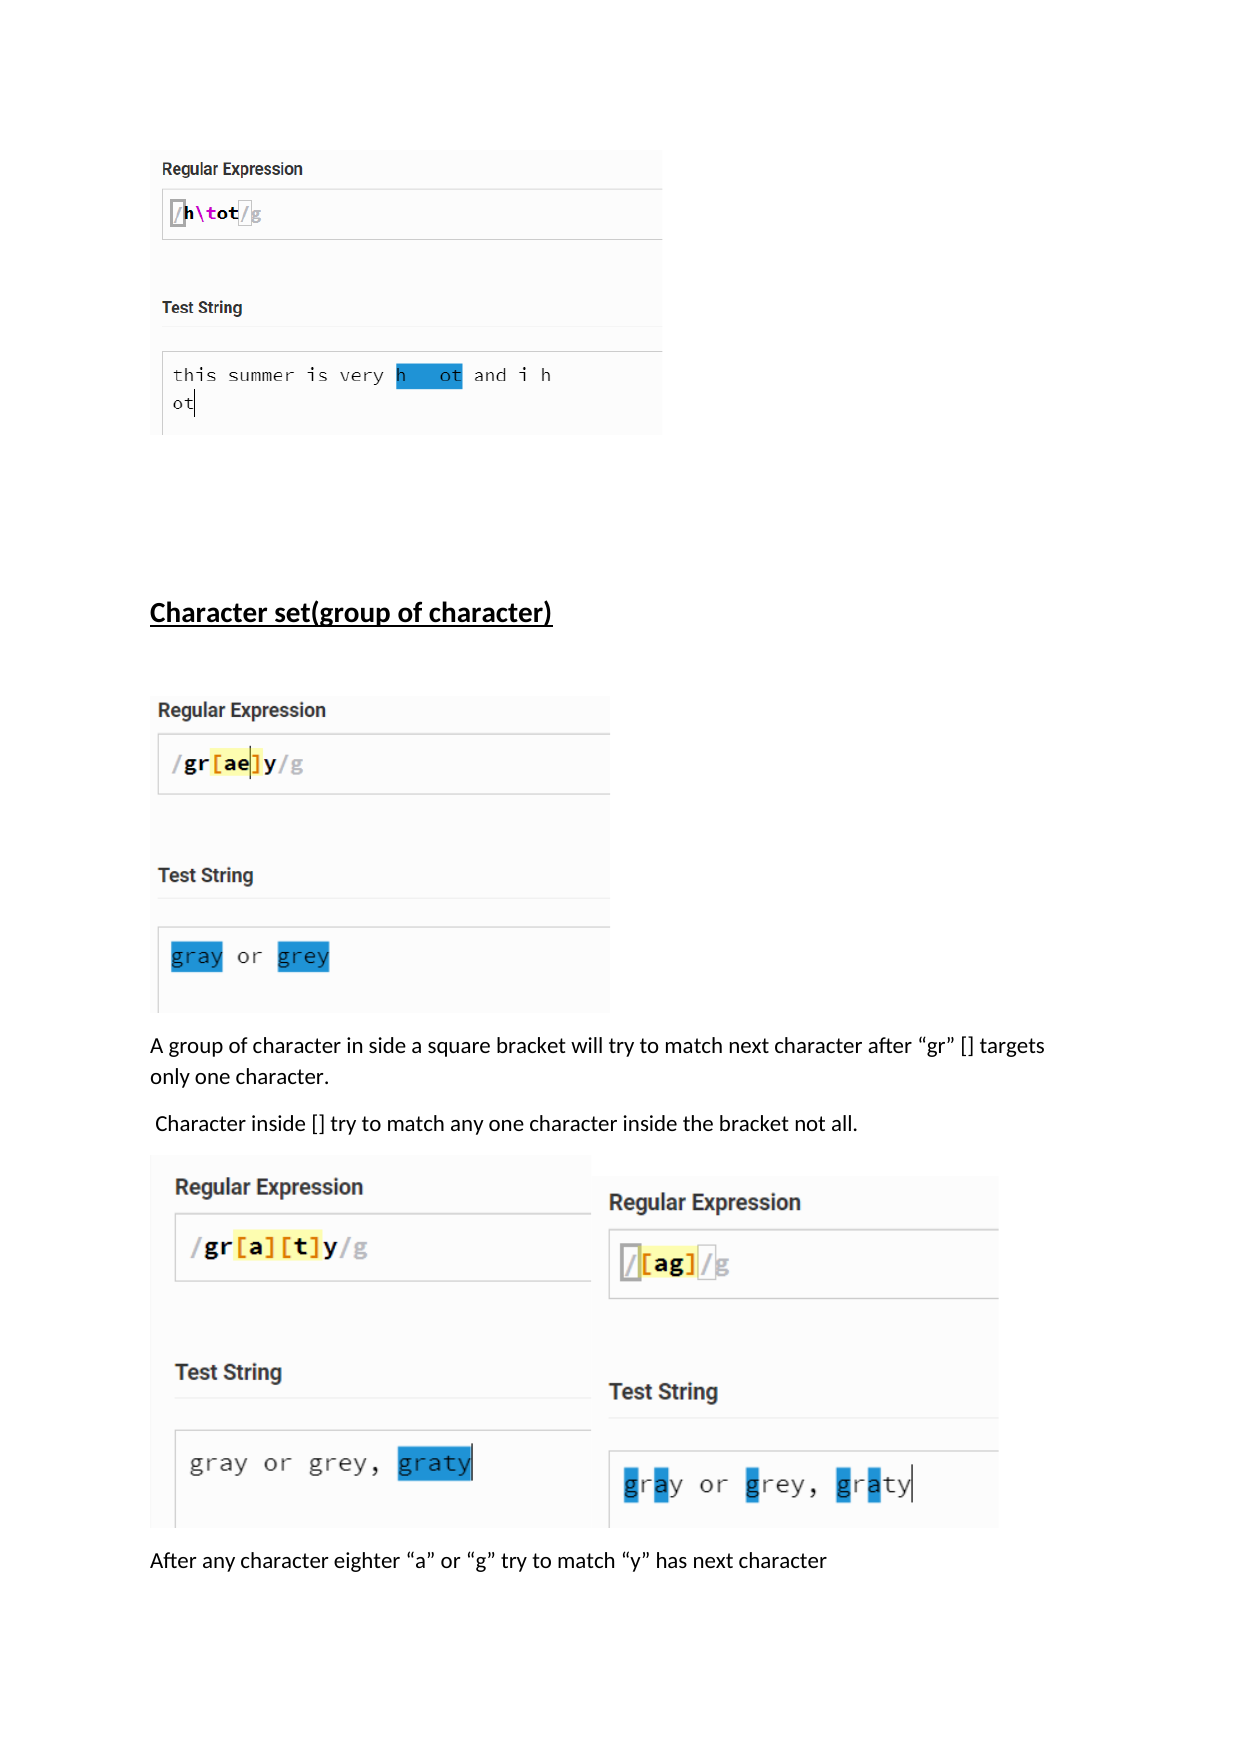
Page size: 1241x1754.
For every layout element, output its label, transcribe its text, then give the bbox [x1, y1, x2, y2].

text Character inside [] try to match any one character inside the bracket not all. [150, 1109, 1090, 1137]
text After any character eighter “a” or “g” try to match “y” has next character [150, 1546, 1090, 1574]
picture [150, 696, 611, 1013]
picture [150, 150, 663, 435]
picture [150, 1155, 999, 1528]
text Character set(group of character) [150, 594, 1090, 630]
text A group of character in side a square bracket will try to match next character after “gr” [] targets only one character. [150, 1032, 1090, 1090]
